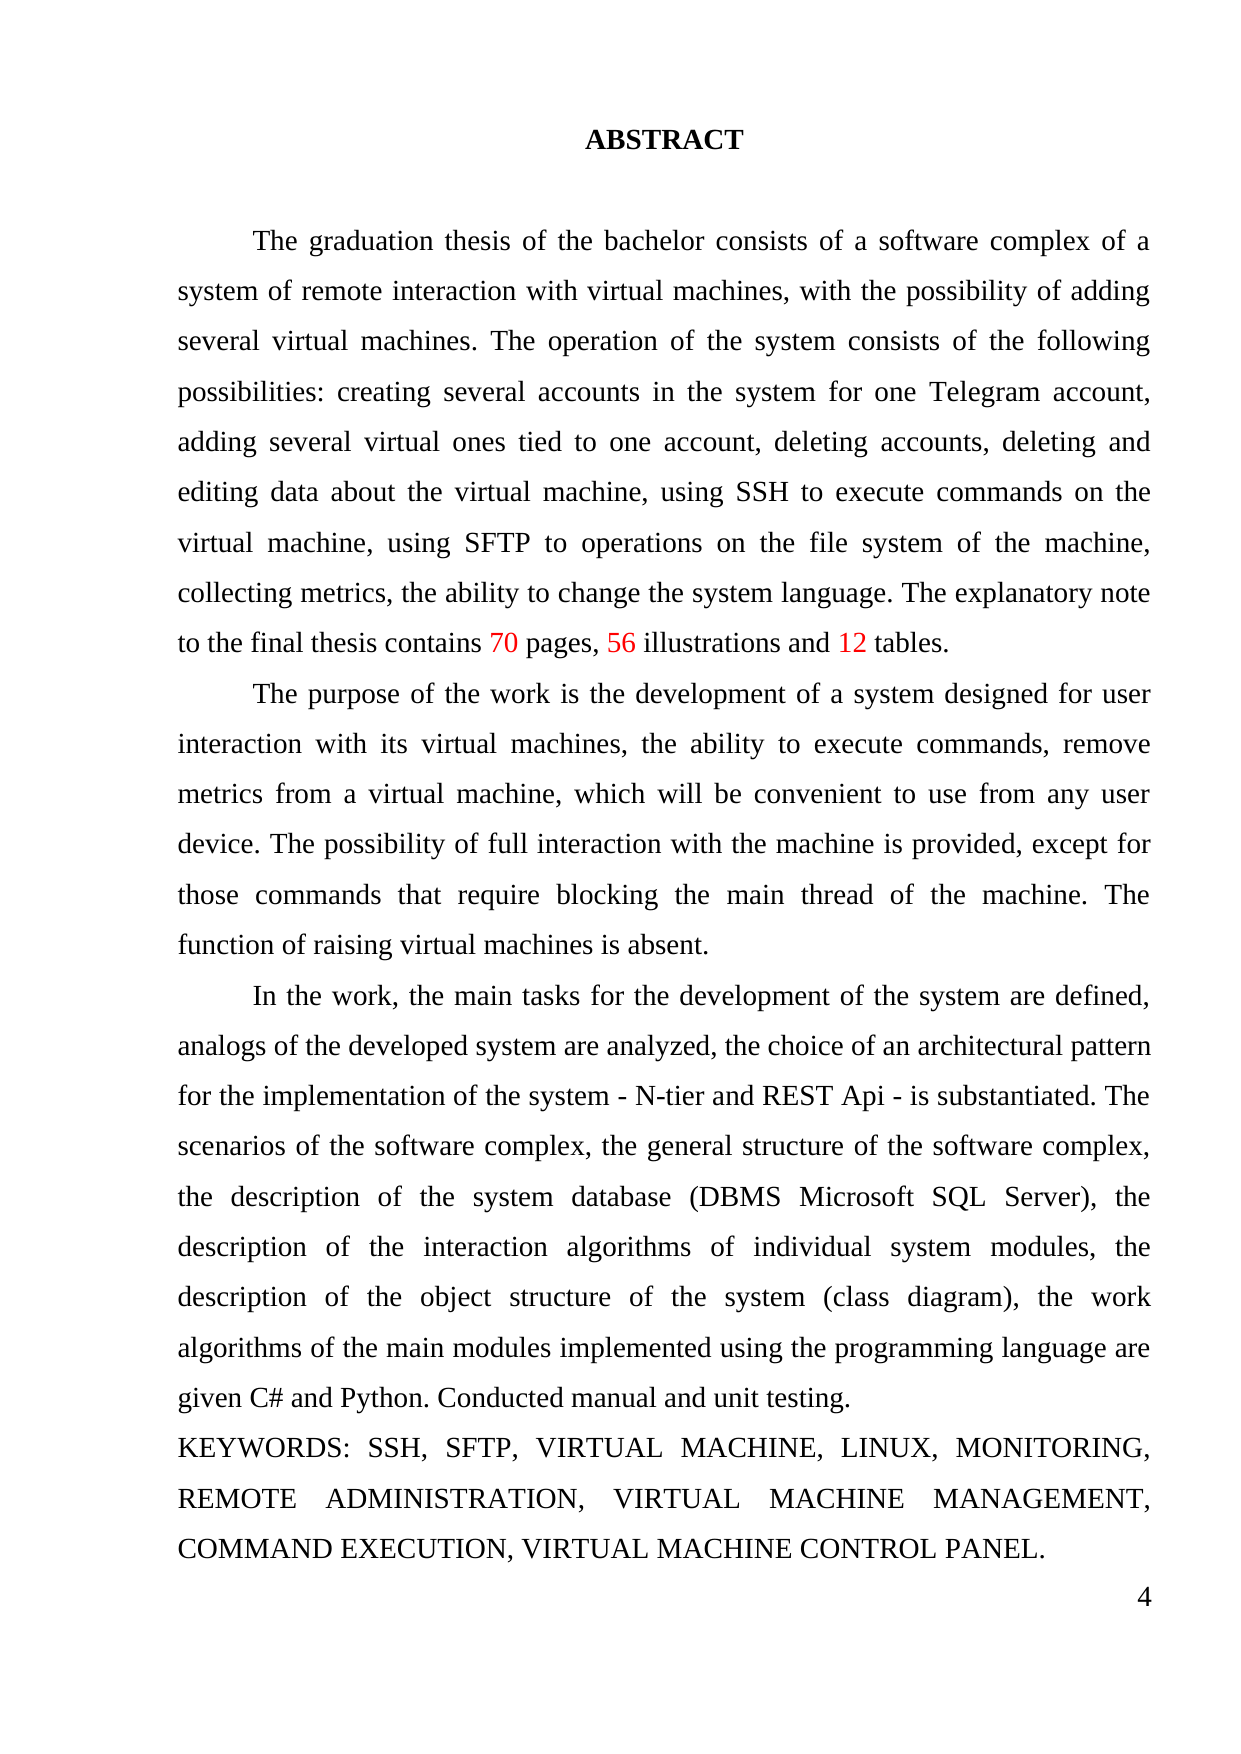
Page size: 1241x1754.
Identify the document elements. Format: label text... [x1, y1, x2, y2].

text In the work, the main tasks for the development of the system are defined, analogs of the developed system are analyzed, the choice of an architectural pattern for the implementation of the system - N-tier and REST Api - is substantiated. The scenarios of the software complex, the general structure of the software complex, the description of the system database (DBMS Microsoft SQL Server), the description of the interaction algorithms of individual system modules, the description of the object structure of the system (class diagram), the work algorithms of the main modules implemented using the programming language are given C# and Python. Conducted manual and unit testing. [177, 978, 1152, 1414]
text The graduation thesis of the bachelor consists of a software complex of a system of remote interaction with virtual machines, with the possibility of adding several virtual machines. The operation of the system consists of the following possibilities: creating several accounts in the system for one Telegram account, adding several virtual ones tied to one account, deleting accounts, deleting and editing data about the virtual machine, using SSH to execute commands on the virtual machine, using SFTP to operations on the file system of the machine, collecting metrics, the ability to change the system language. The explanatory note to the final thesis contains 70 pages, 56 illustrations and 12 tables. [177, 223, 1152, 659]
subtitle ABSTRACT [177, 122, 1152, 156]
text KEYWORDS: SSH, SFTP, VIRTUAL MACHINE, LINUX, MONITORING, REMOTE ADMINISTRATION, VIRTUAL MACHINE MANAGEMENT, COMMAND EXECUTION, VIRTUAL MACHINE CONTROL PANEL. [177, 1430, 1152, 1564]
text The purpose of the work is the development of a system designed for user interaction with its virtual machines, the ability to execute commands, remove metrics from a virtual machine, which will be convenient to use from any user device. The possibility of full interaction with the machine is provided, except for those commands that require blocking the main thread of the machine. The function of raising virtual machines is absent. [177, 676, 1152, 961]
